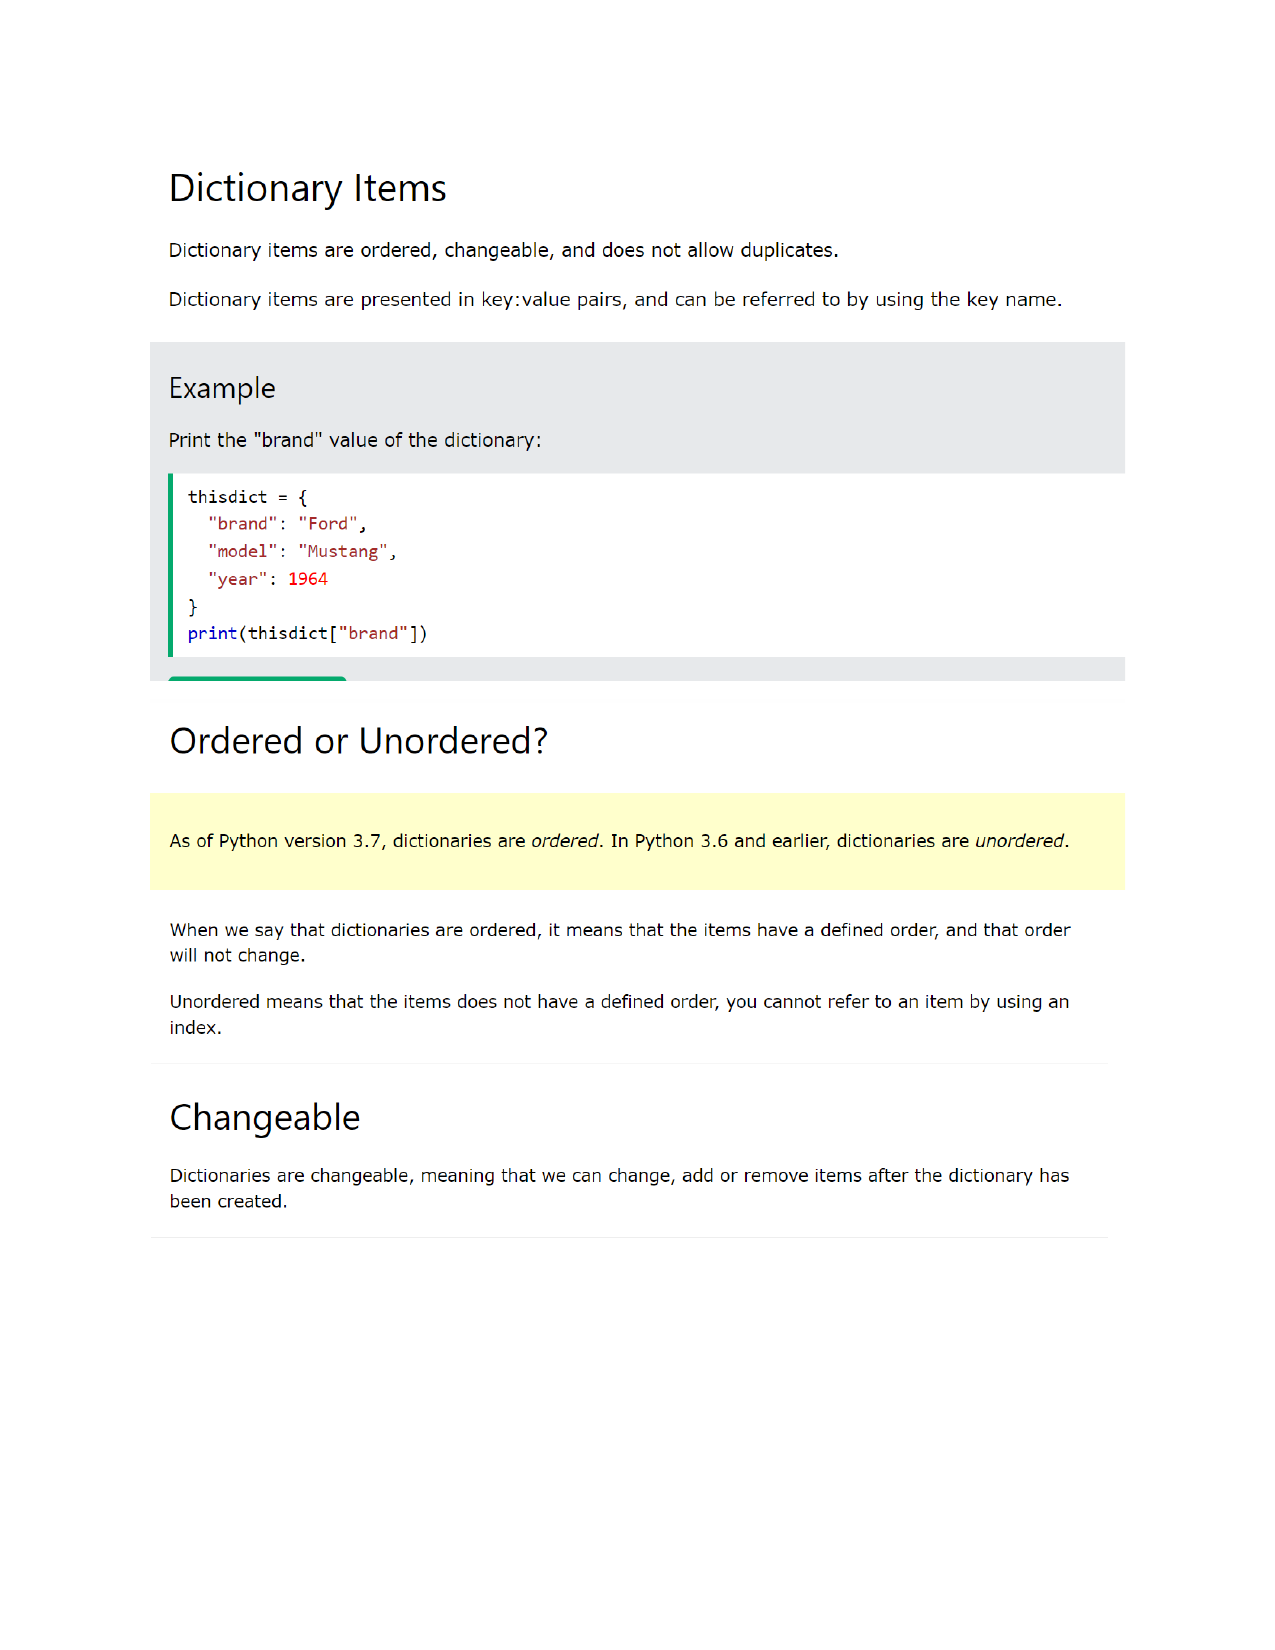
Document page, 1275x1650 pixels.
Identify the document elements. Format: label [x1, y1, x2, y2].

picture [150, 699, 1125, 1256]
picture [150, 150, 1125, 681]
